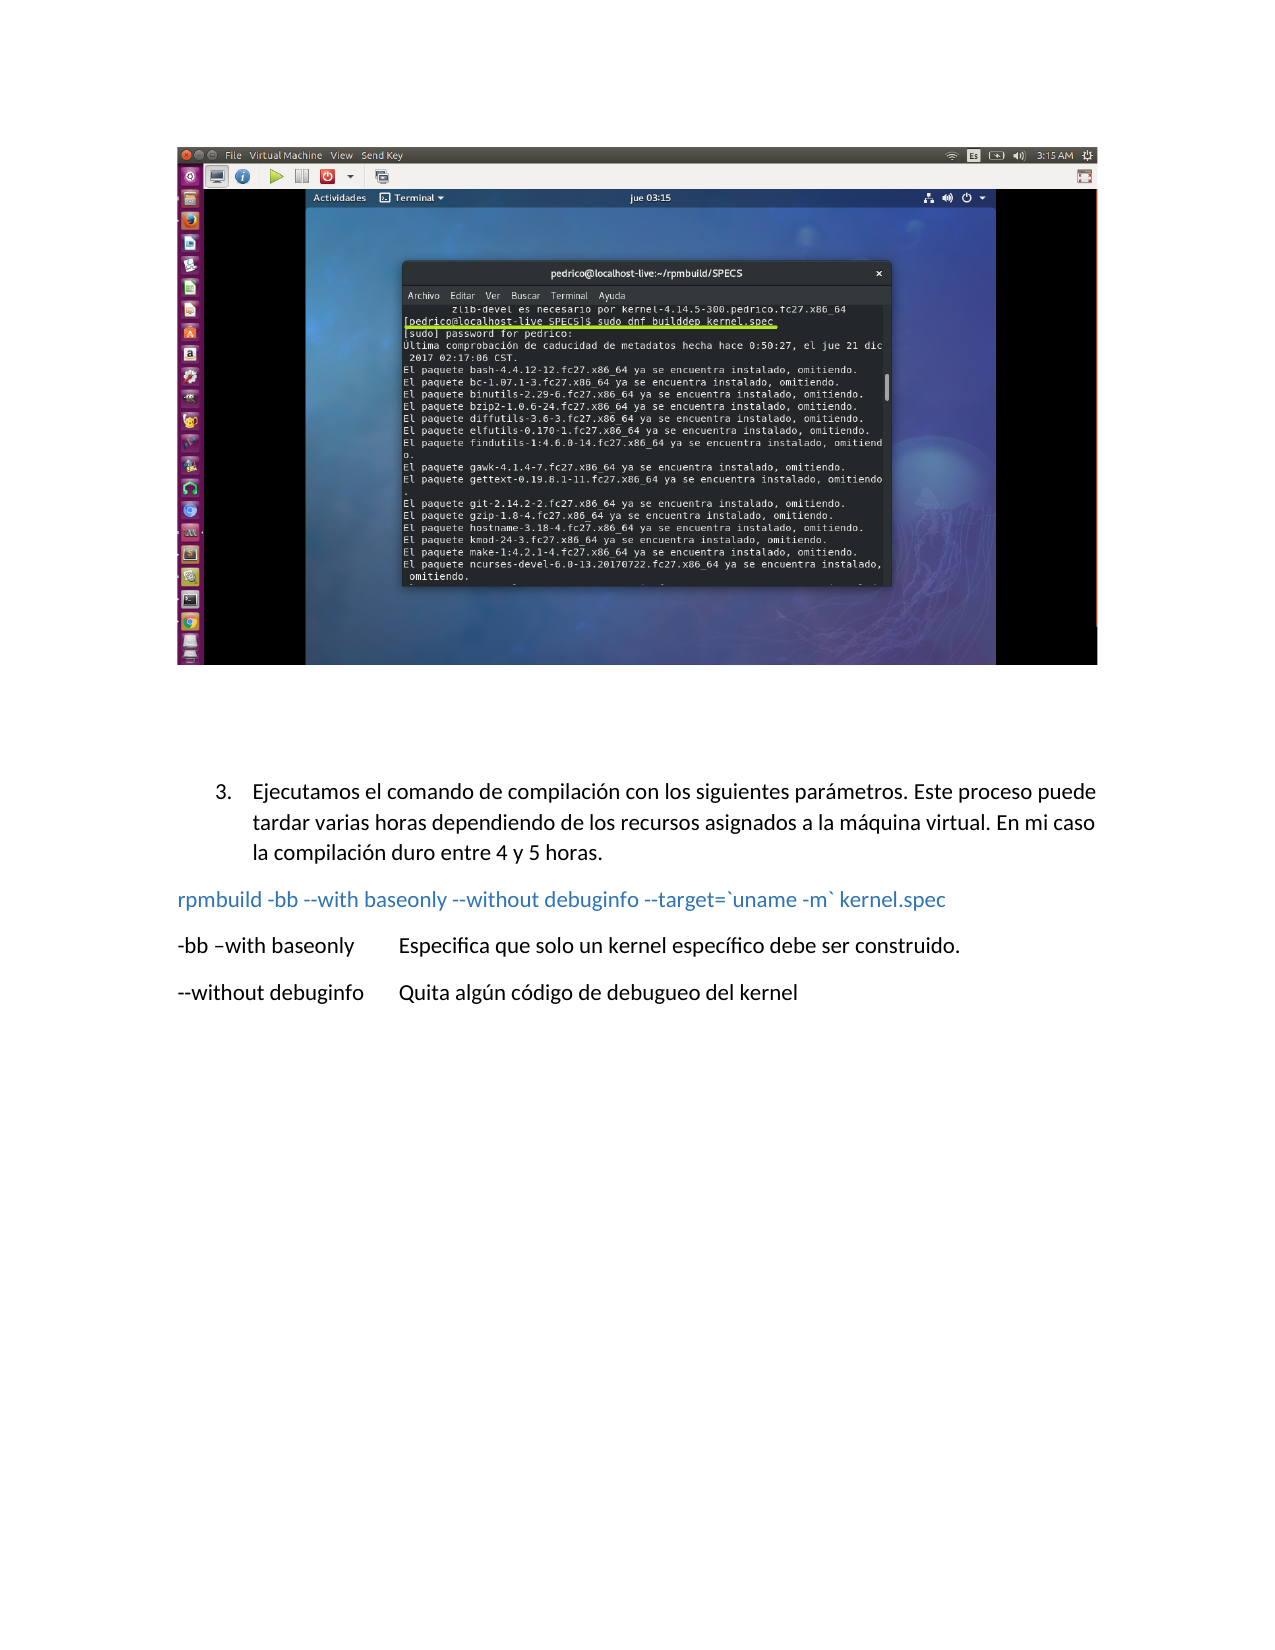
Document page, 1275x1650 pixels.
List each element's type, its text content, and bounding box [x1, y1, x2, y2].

text --without debuginfo Quita algún código de debugueo del kernel [177, 978, 1098, 1006]
list Ejecutamos el comando de compilación con los siguientes parámetros. Este proceso puede tardar varias horas dependiendo de los recursos asignados a la máquina virtual. En mi caso la compilación duro entre 4 y 5 horas. [215, 777, 1098, 866]
picture [177, 147, 1098, 665]
text -bb –with baseonly Especifica que solo un kernel específico debe ser construido. [177, 932, 1098, 959]
text rpmbuild -bb --with baseonly --without debuginfo --target=`uname -m` kernel.spec [177, 885, 1098, 913]
